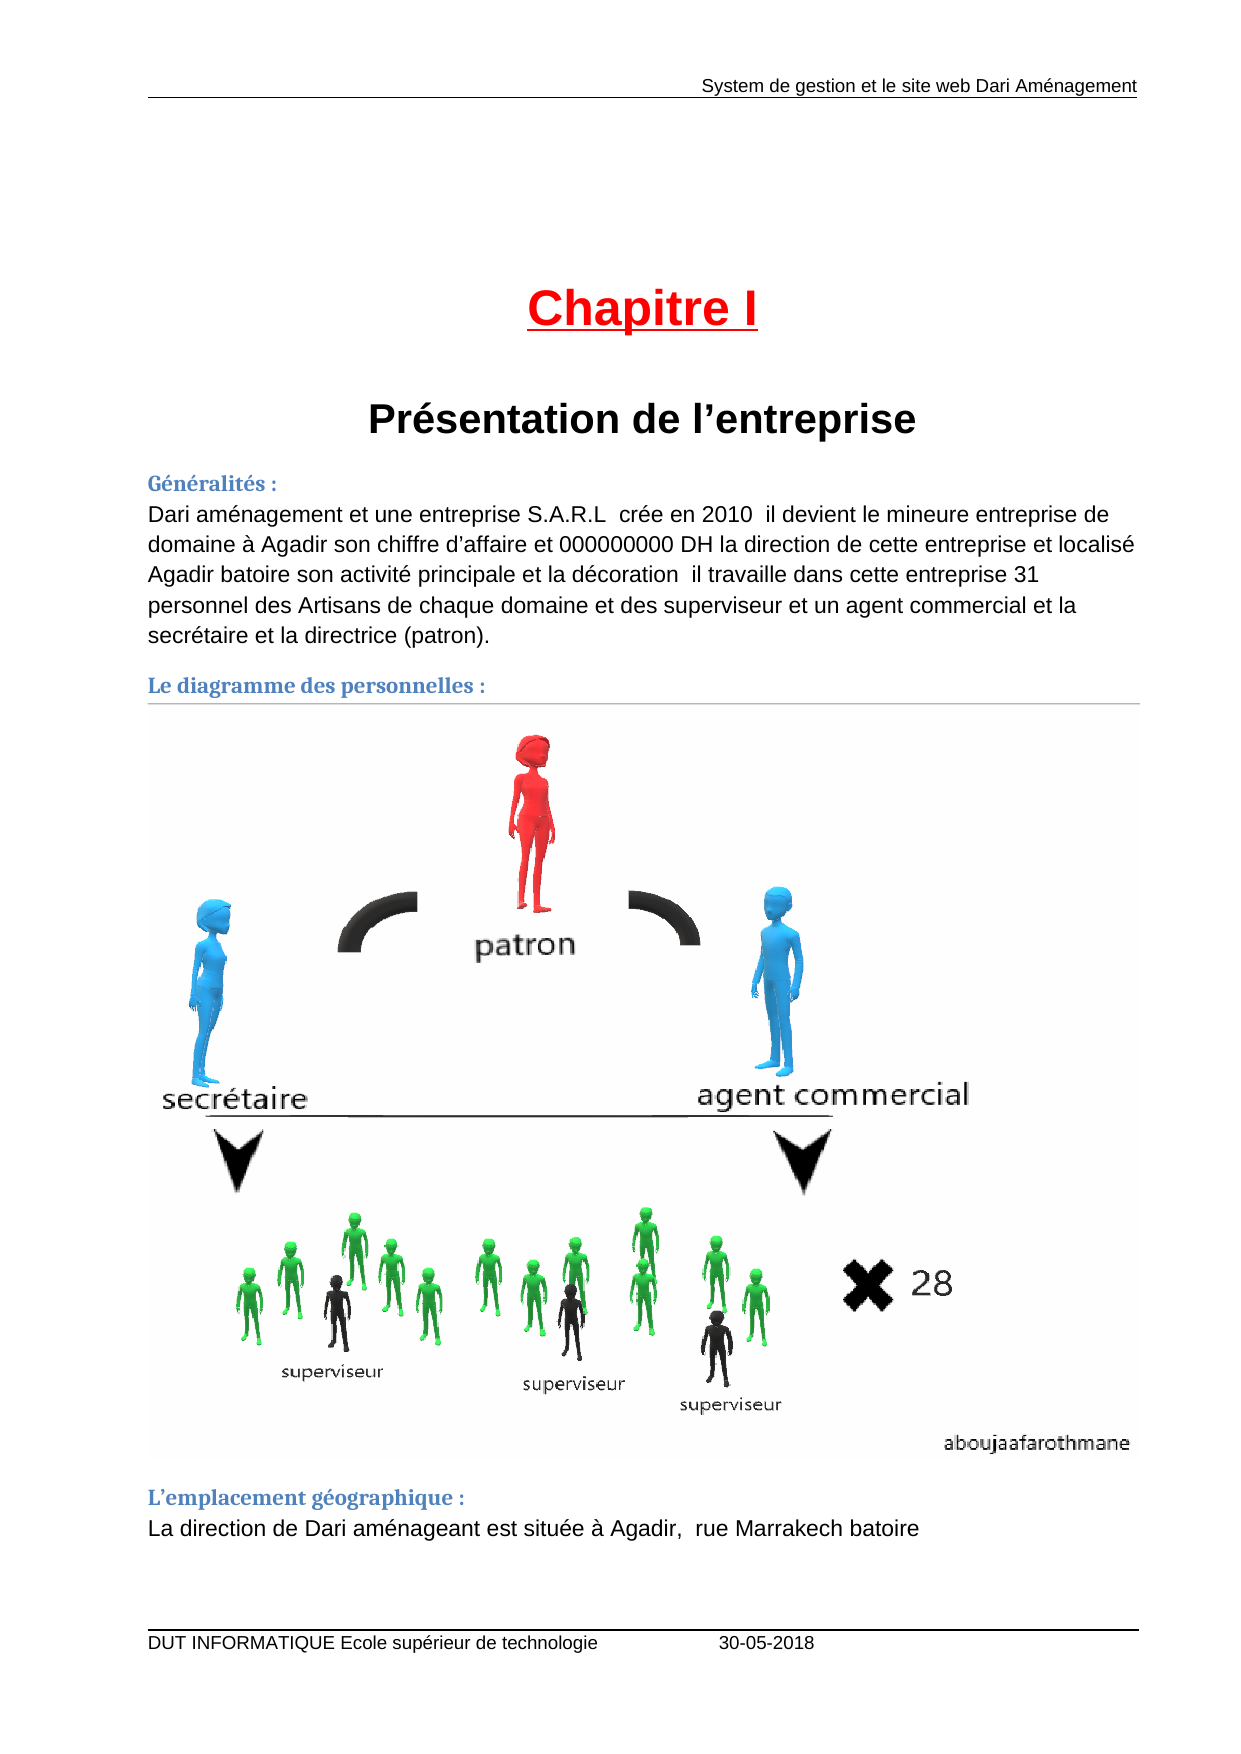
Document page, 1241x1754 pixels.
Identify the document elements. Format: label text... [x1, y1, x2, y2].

text La direction de Dari aménageant est située à Agadir, rue Marrakech batoire [148, 1514, 1137, 1541]
subtitle Le diagramme des personnelles : [148, 673, 1137, 699]
subtitle Généralités : [148, 471, 1137, 497]
subtitle L’emplacement géographique : [148, 1484, 1137, 1511]
subtitle Présentation de l’entreprise [148, 395, 1137, 443]
text Dari aménagement et une entreprise S.A.R.L crée en 2010 il devient le mineure entreprise de domaine à Agadir son chiffre d’affaire et 000000000 DH la direction de cette entreprise et localisé Agadir batoire son activité principale et la décoration il travaille dans cette entreprise 31 personnel des Artisans de chaque domaine et des superviseur et un agent commercial et la secrétaire et la directrice (patron). [148, 501, 1137, 648]
subtitle Chapitre I [148, 279, 1137, 336]
picture [147, 703, 1141, 1460]
